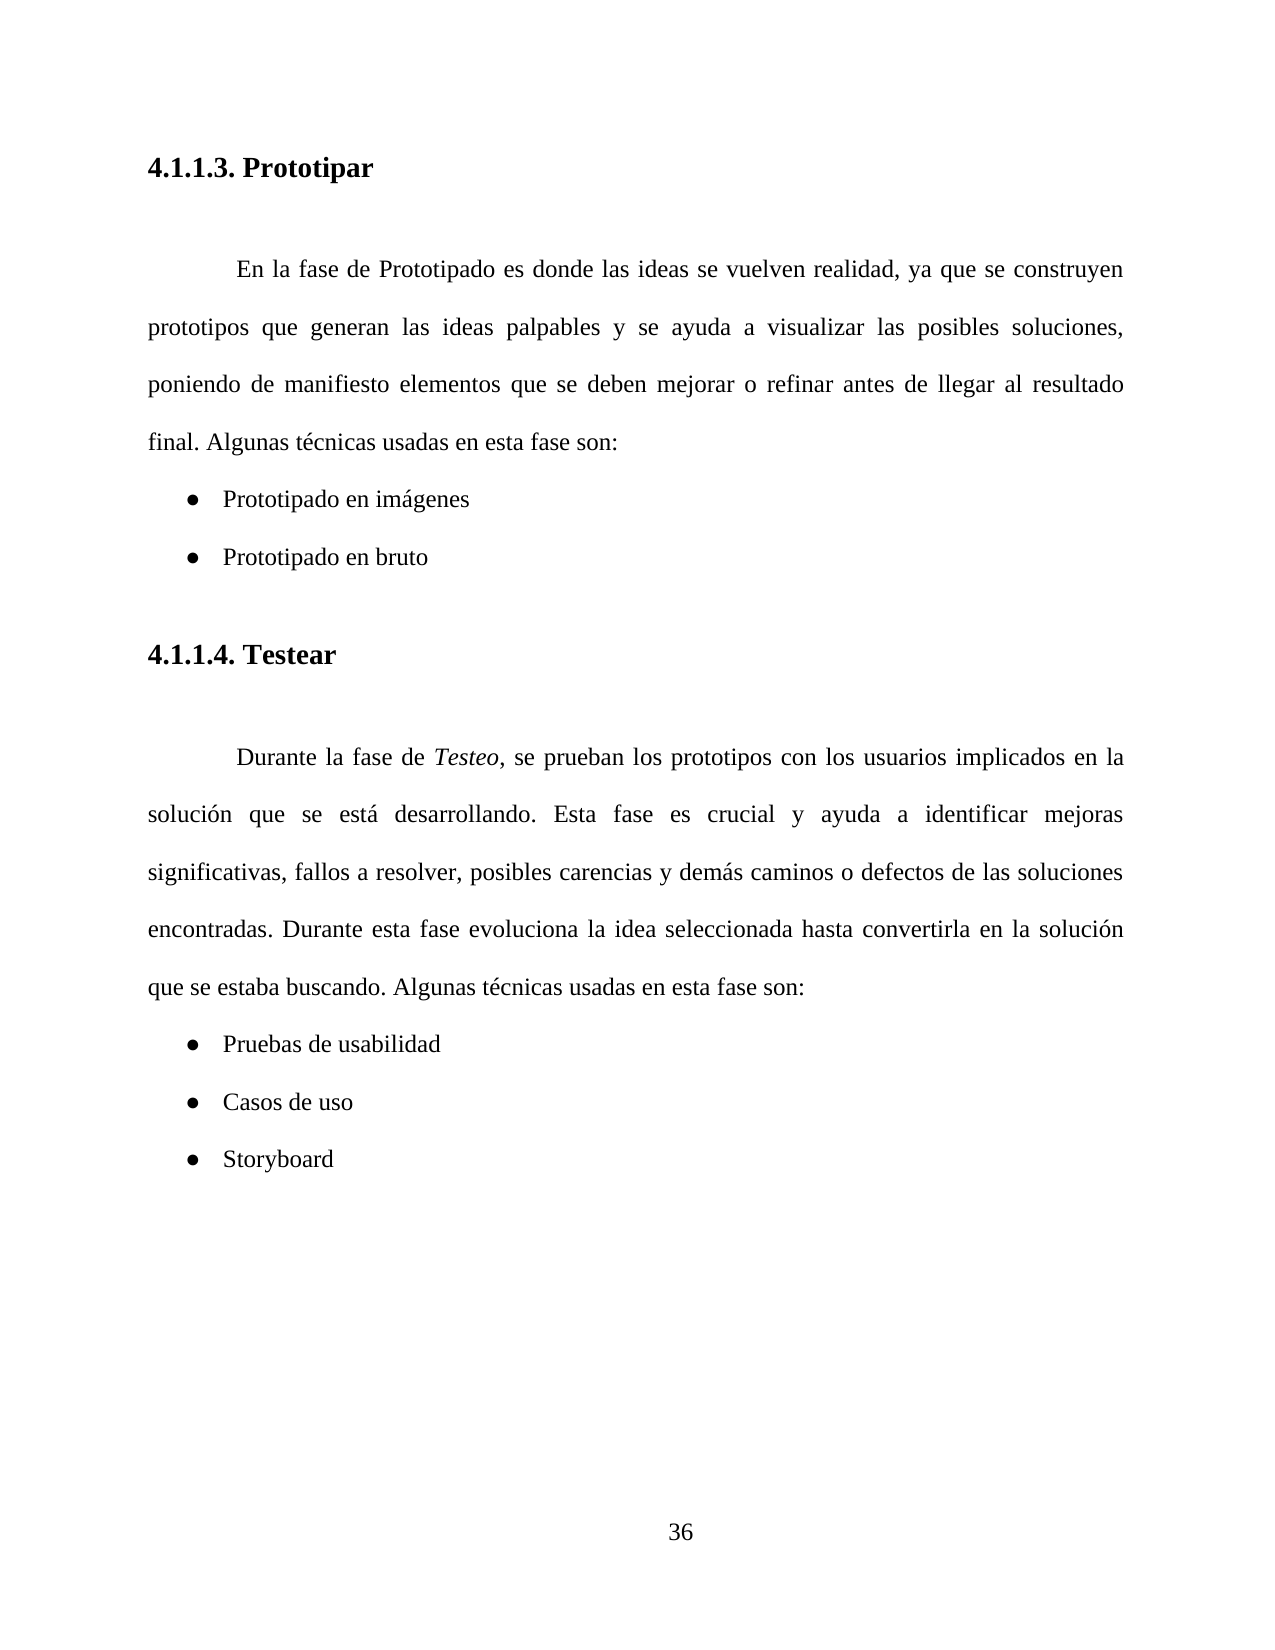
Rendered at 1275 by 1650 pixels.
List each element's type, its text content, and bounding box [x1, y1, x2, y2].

subtitle 4.1.1.3. Prototipar [148, 150, 1125, 183]
list Prototipado en imágenes [185, 484, 1125, 513]
text Durante la fase de Testeo, se prueban los prototipos con los usuarios implicados en la solución que se está desarrollando. Esta fase es crucial y ayuda a identificar mejoras significativas, fallos a resolver, posibles carencias y demás caminos o defectos de las soluciones encontradas. Durante esta fase evoluciona la idea seleccionada hasta convertirla en la solución que se estaba buscando. Algunas técnicas usadas en esta fase son: [148, 742, 1125, 1000]
list Storyboard [185, 1144, 1125, 1173]
text En la fase de Prototipado es donde las ideas se vuelven realidad, ya que se construyen prototipos que generan las ideas palpables y se ayuda a visualizar las posibles soluciones, poniendo de manifiesto elementos que se deben mejorar o refinar antes de llegar al resultado final. Algunas técnicas usadas en esta fase son: [148, 254, 1125, 456]
list Pruebas de usabilidad [185, 1029, 1125, 1058]
subtitle 4.1.1.4. Testear [148, 637, 1125, 671]
list Casos de uso [185, 1087, 1125, 1115]
list Prototipado en bruto [185, 542, 1125, 571]
